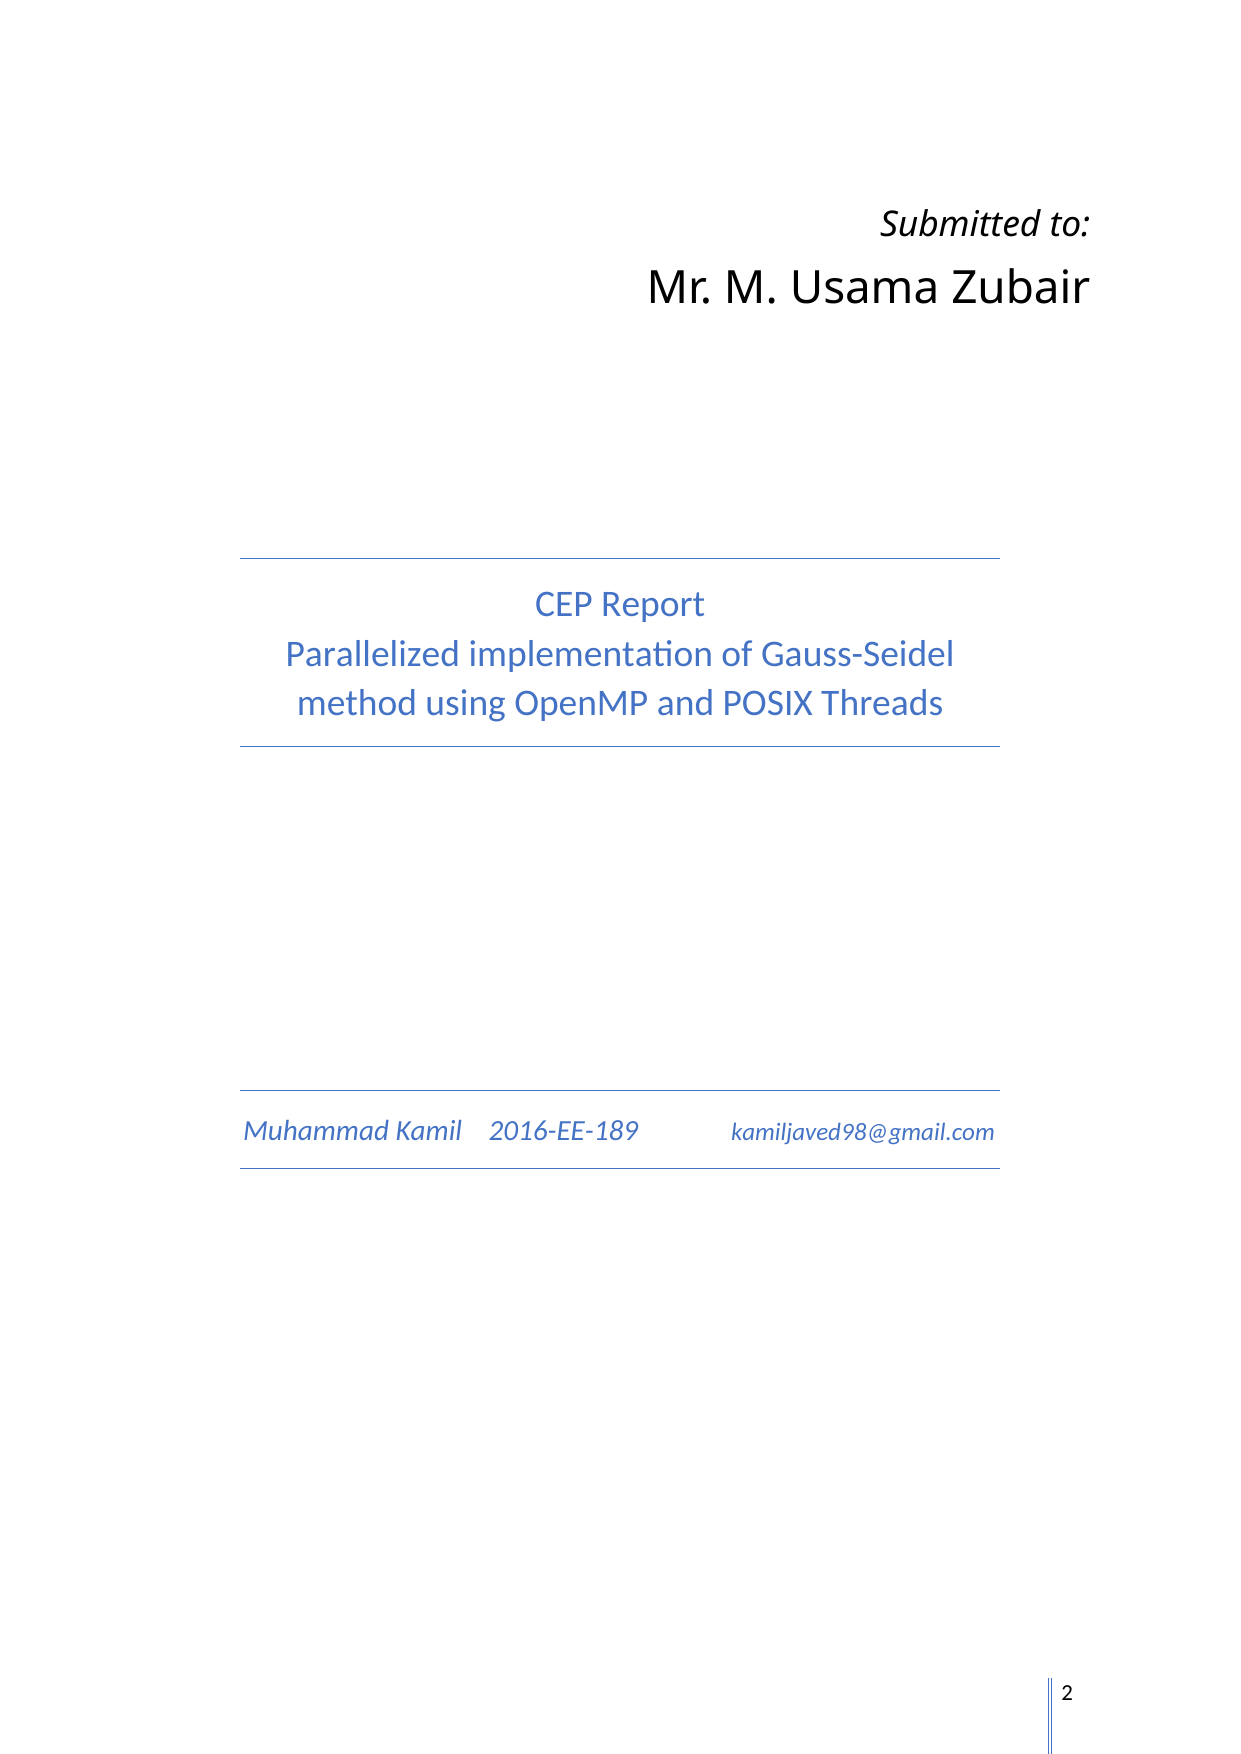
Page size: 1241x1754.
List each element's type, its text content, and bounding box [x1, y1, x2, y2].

text CEP Report Parallelized implementation of Gauss-Seidel method using OpenMP and POSIX Threads [240, 559, 1000, 746]
text Mr. M. Usama Zubair [150, 255, 1090, 317]
text Muhammad Kamil 2016-EE-189 kamiljaved98@gmail.com [240, 1091, 1000, 1168]
text Submitted to: [225, 198, 1090, 246]
